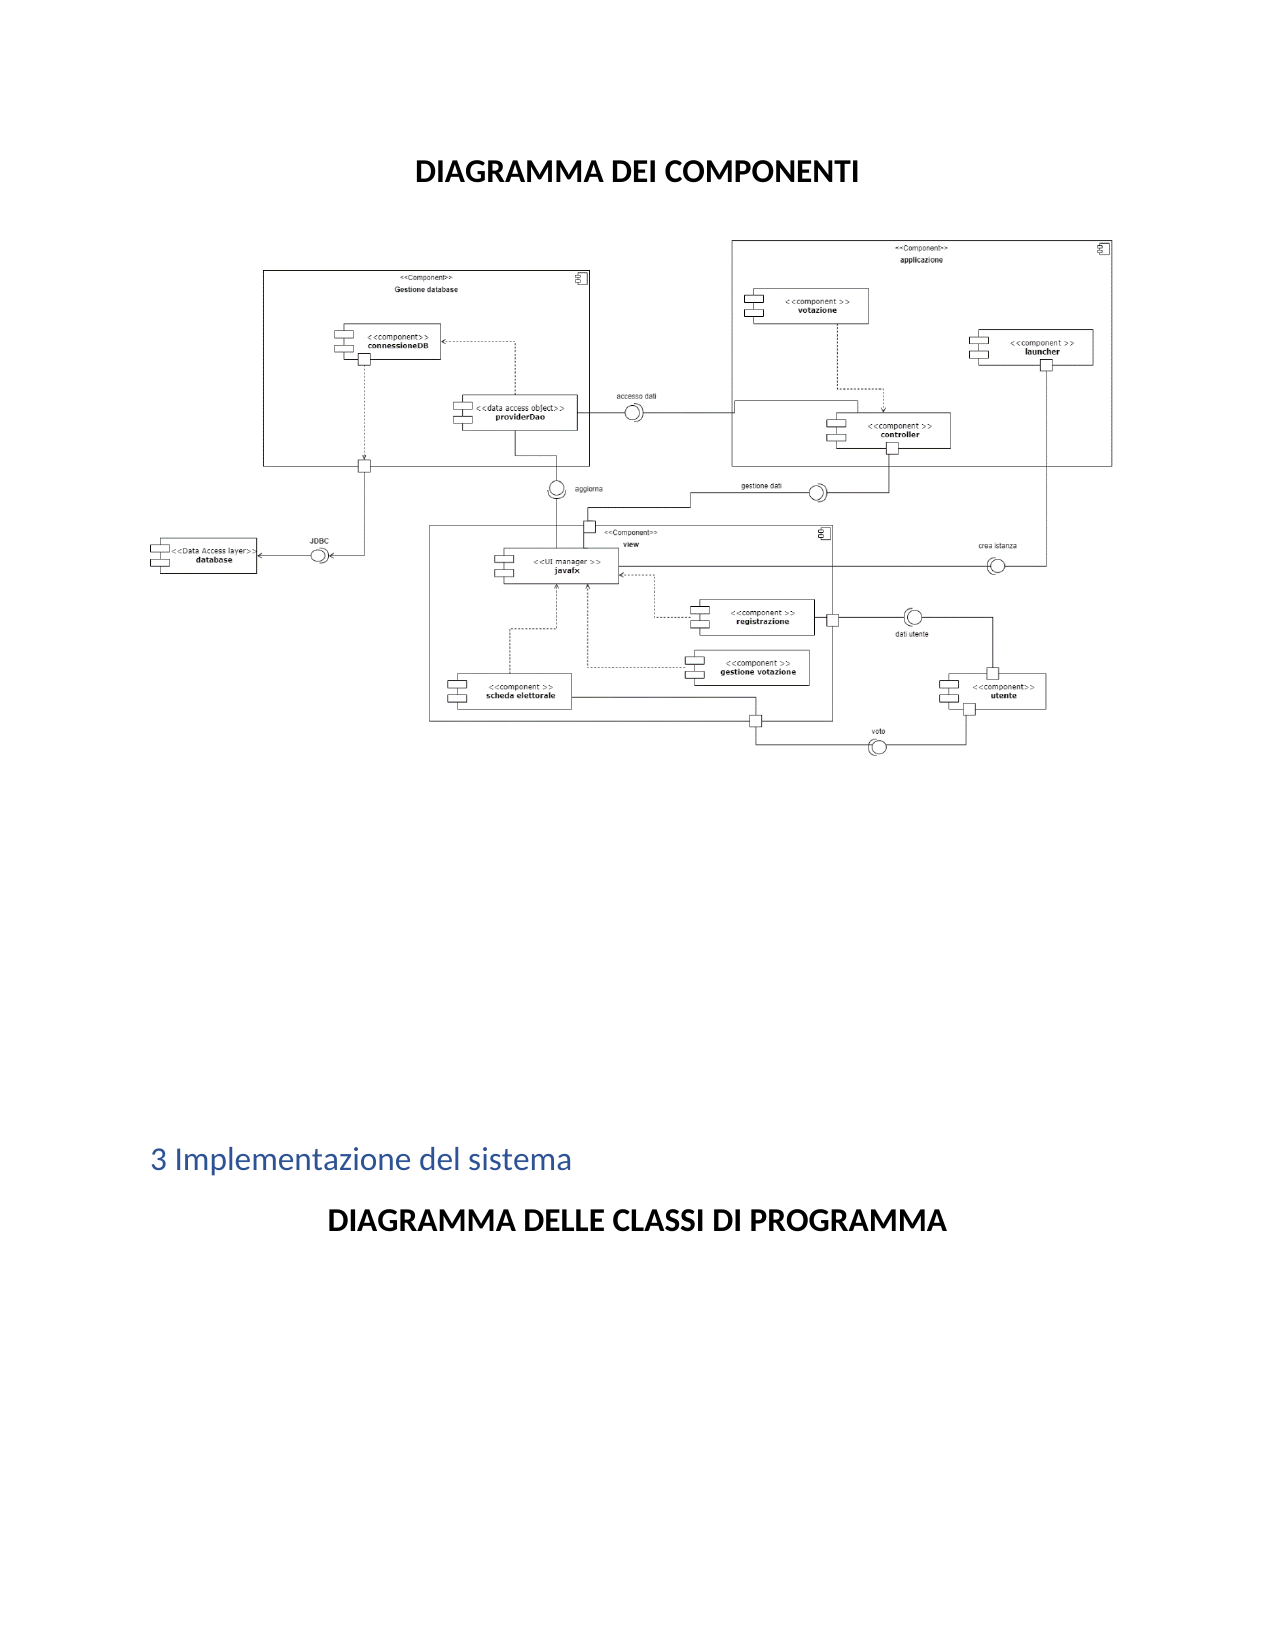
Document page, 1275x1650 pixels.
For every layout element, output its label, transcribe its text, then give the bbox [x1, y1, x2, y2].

text DIAGRAMMA DELLE CLASSI DI PROGRAMMA [150, 1199, 1125, 1240]
picture [150, 210, 1164, 756]
text DIAGRAMMA DEI COMPONENTI [150, 150, 1125, 191]
text 3 Implementazione del sistema [150, 1138, 1125, 1179]
